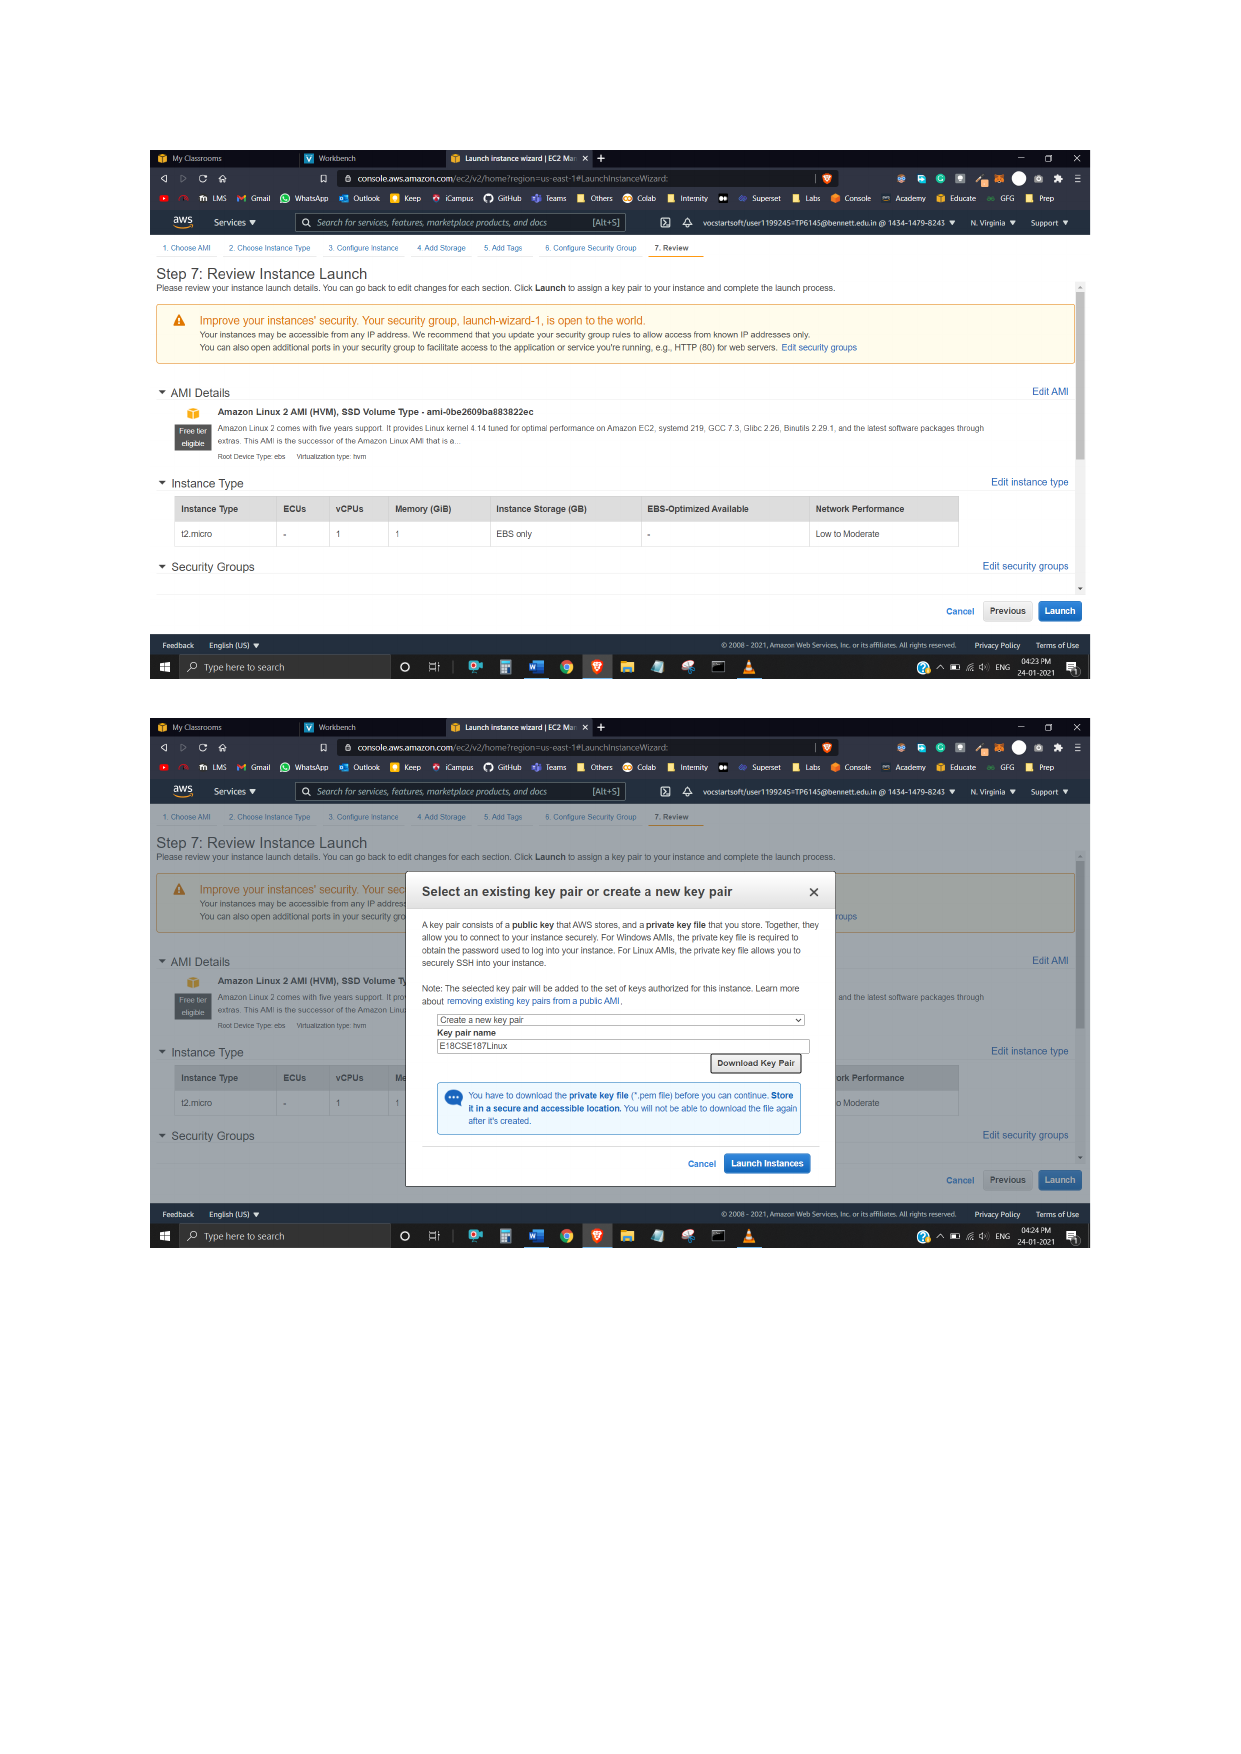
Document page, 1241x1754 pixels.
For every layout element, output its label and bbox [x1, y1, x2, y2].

picture [150, 718, 1091, 1248]
picture [150, 150, 1091, 679]
